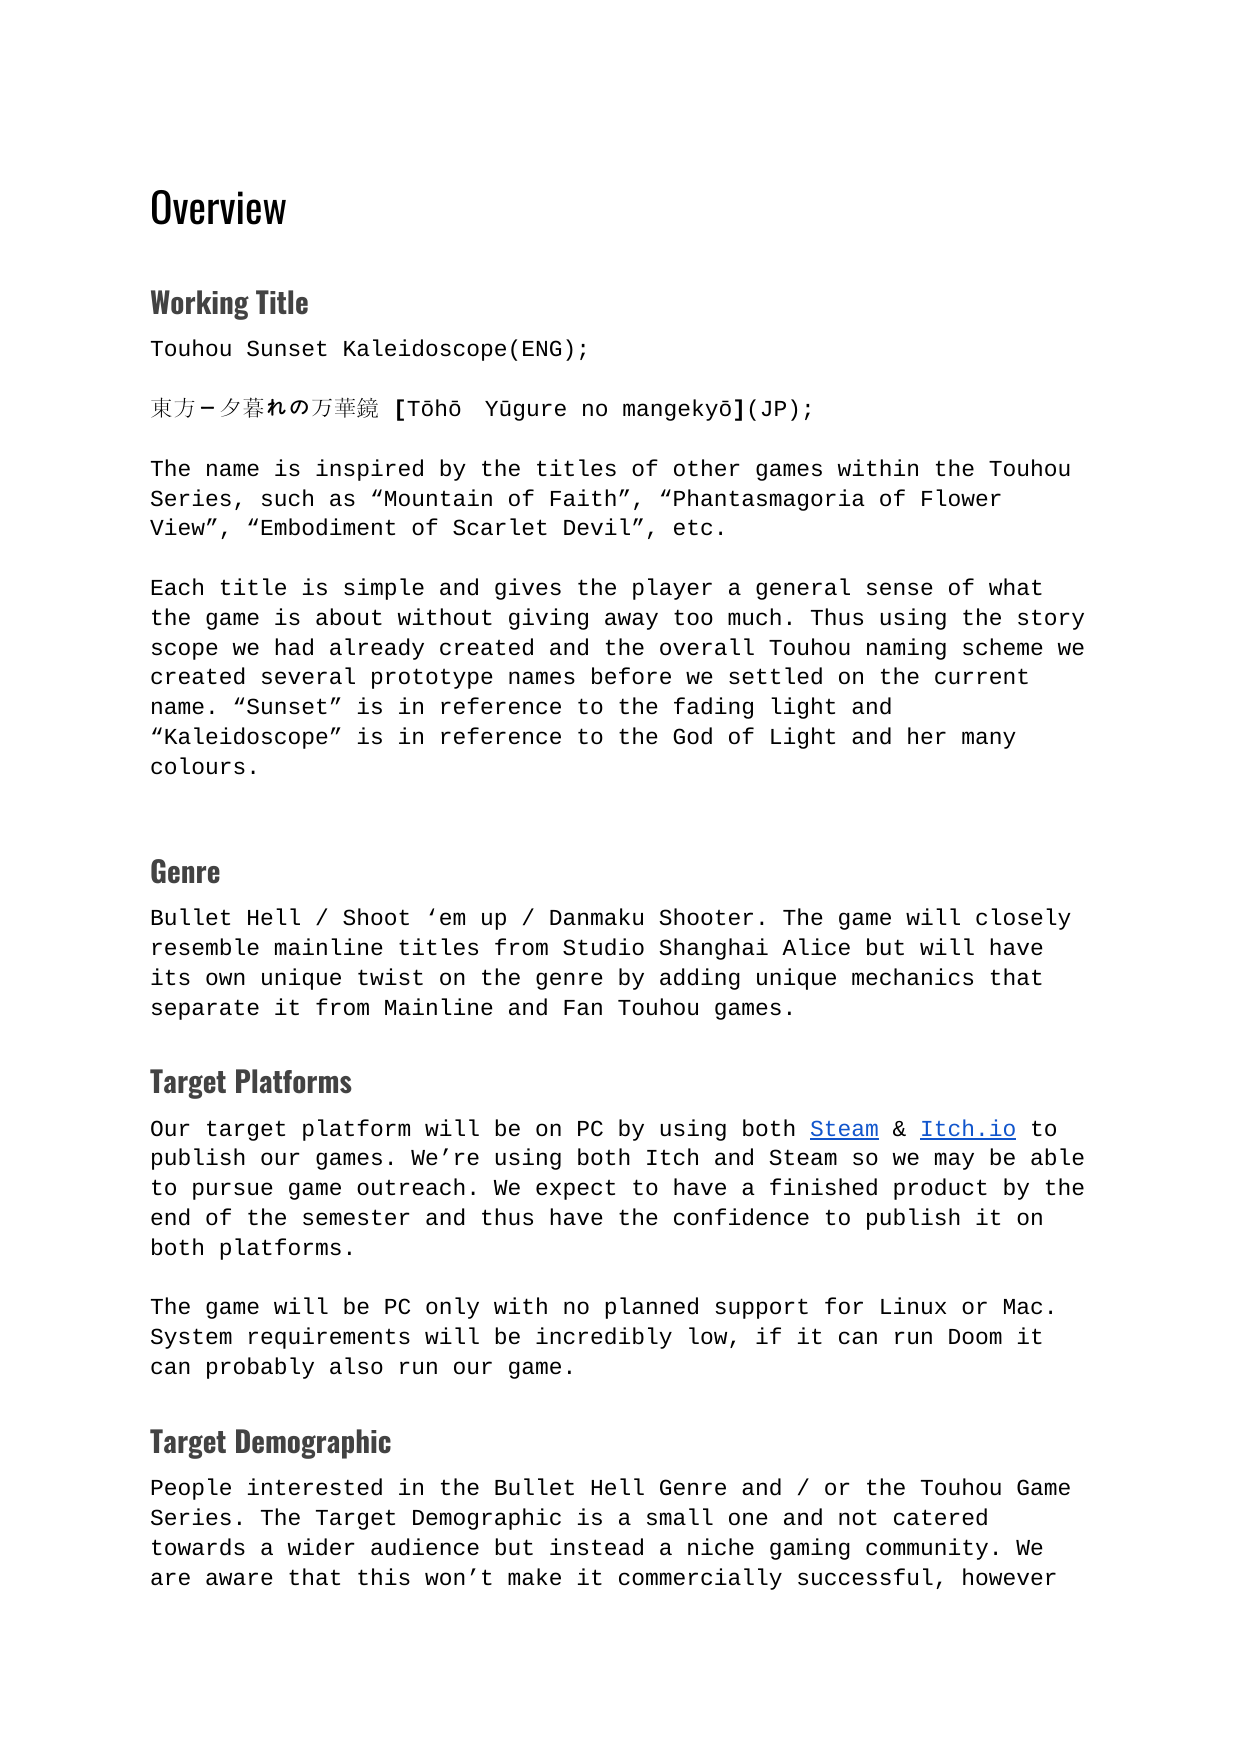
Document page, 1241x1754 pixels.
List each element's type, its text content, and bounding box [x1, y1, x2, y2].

text Touhou Sunset Kaleidoscope(ENG); [150, 337, 1090, 363]
subtitle Target Platforms [150, 1059, 1090, 1102]
text 東方－夕暮れの万華鏡 [Tōhō Yūgure no mangekyō](JP); [150, 397, 1090, 423]
subtitle Genre [150, 848, 1090, 892]
text Our target platform will be on PC by using both Steam & Itch.io to publish our games. We’re using both Itch and Steam so we may be able to pursue game outreach. We expect to have a finished product by the end of the semester and thus have the confidence to publish it on both platforms. The game will be PC only with no planned support for Linux or Mac. System requirements will be incredibly low, if it can run Doom it can probably also run our game. [150, 1117, 1090, 1381]
text Bullet Hell / Shoot ‘em up / Danmaku Shooter. The game will closely resemble mainline titles from Studio Shanghai Alice but will have its own unique twist on the genre by adding unique mechanics that separate it from Mainline and Fan Touhou games. [150, 906, 1090, 1022]
text The name is inspired by the titles of other games within the Touhou Series, such as “Mountain of Faith”, “Phantasmagoria of Flower View”, “Embodiment of Scarlet Devil”, etc. Each title is simple and gives the player a general sense of what the game is about without giving away too much. Thus using the story scope we had already created and the overall Touhou naming scheme we created several prototype names before we settled on the current name. “Sunset” is in reference to the fading light and “Kaleidoscope” is in reference to the God of Light and her many colours. [150, 457, 1090, 811]
subtitle Target Demographic [150, 1418, 1090, 1462]
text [150, 1476, 1090, 1592]
subtitle Working Title [150, 279, 1090, 322]
subtitle Overview [150, 175, 1090, 237]
